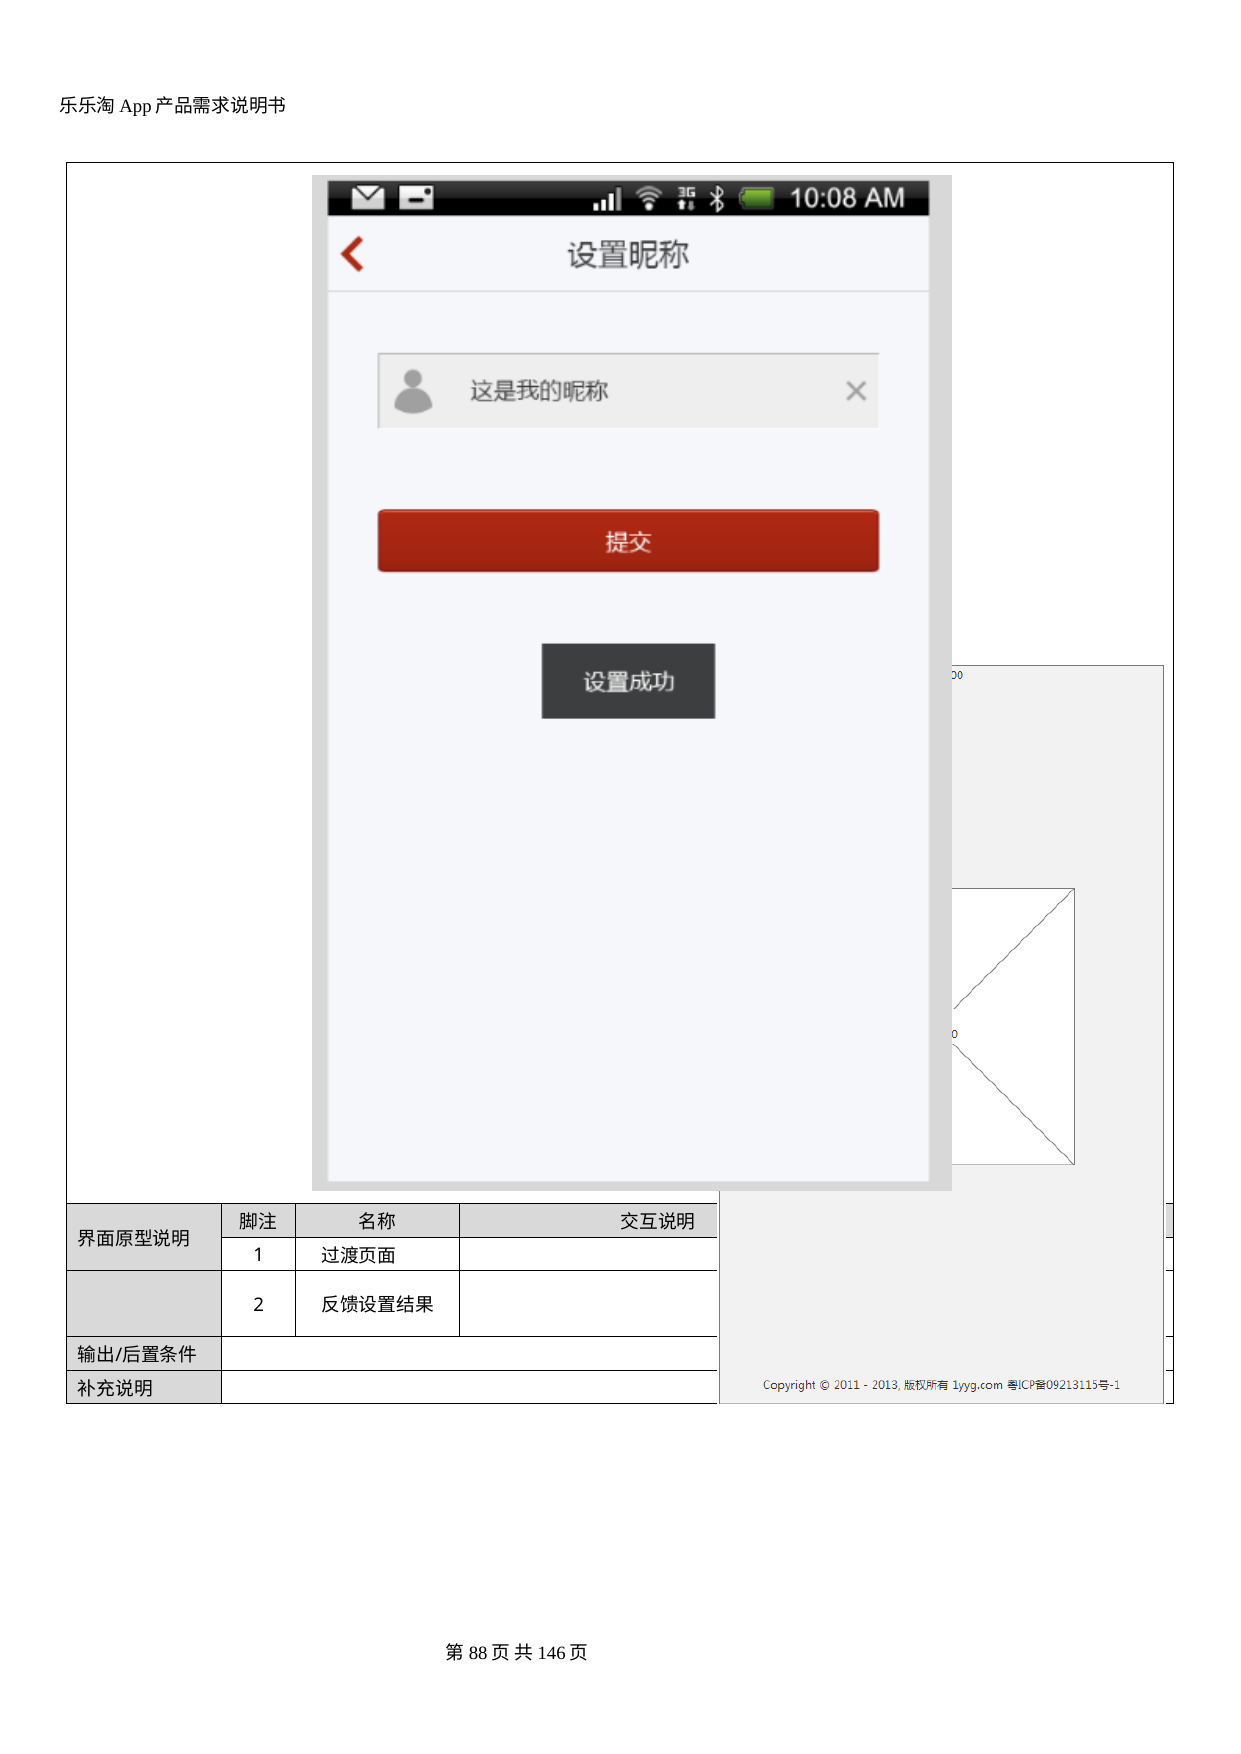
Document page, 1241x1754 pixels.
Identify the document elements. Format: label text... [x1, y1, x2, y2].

table_cell 名称 [296, 1204, 459, 1237]
table_cell 1 [222, 1238, 295, 1270]
table_cell 输出/后置条件 [67, 1337, 221, 1370]
table_cell [1166, 1371, 1173, 1403]
table_cell [67, 163, 1173, 1203]
table_cell [1166, 1337, 1173, 1370]
table_cell 过渡页面 [296, 1238, 459, 1270]
table_cell 界面原型说明 [67, 1204, 221, 1270]
table_cell 脚注 [222, 1204, 295, 1237]
table_cell 2 [222, 1271, 295, 1336]
table_cell [67, 1271, 221, 1336]
picture [312, 175, 1166, 1404]
table_cell 反馈设置结果 [296, 1271, 459, 1336]
table_cell [222, 1371, 717, 1403]
table_cell [222, 1337, 717, 1370]
table_cell [460, 1238, 717, 1270]
table_cell 补充说明 [67, 1371, 221, 1403]
table_cell 交互说明 [460, 1204, 717, 1237]
table_cell [460, 1271, 717, 1336]
